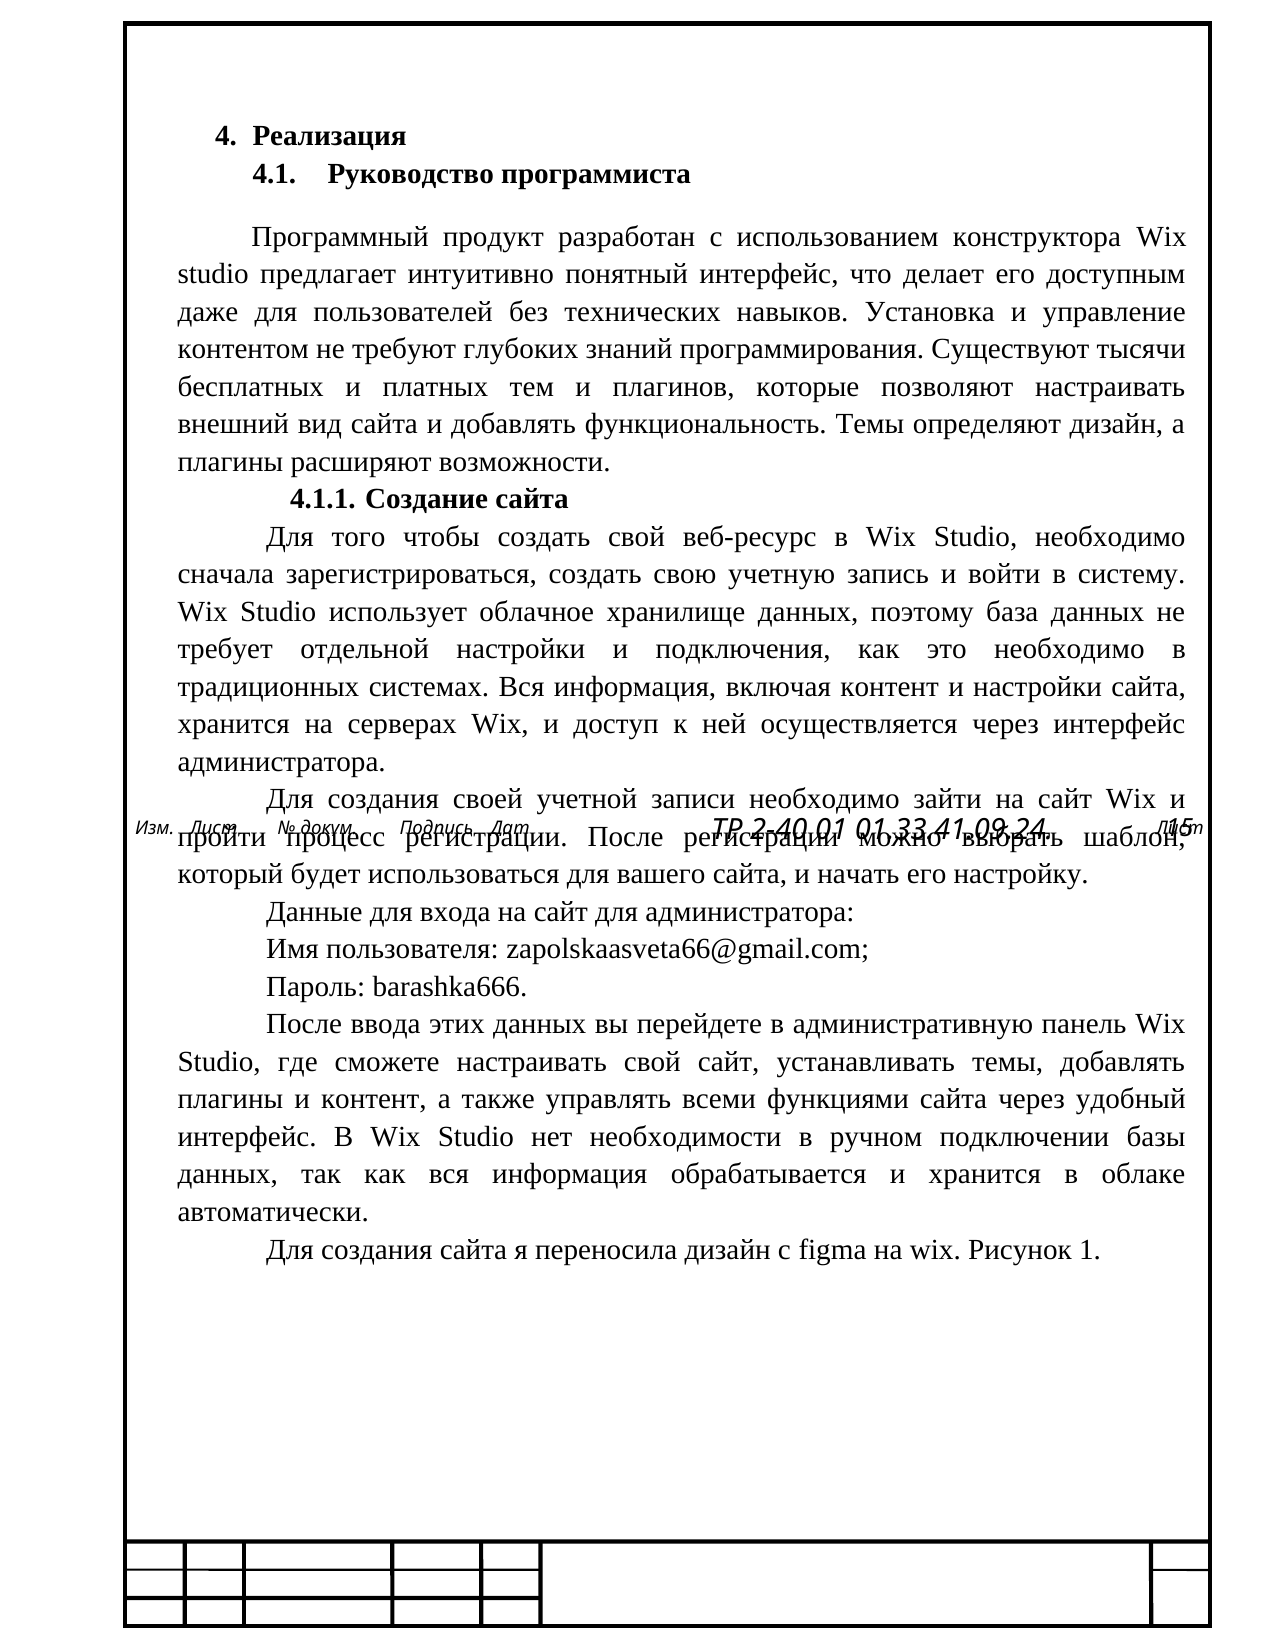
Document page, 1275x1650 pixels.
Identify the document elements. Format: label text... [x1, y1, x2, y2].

text Программный продукт разработан с использованием конструктора Wix studio предлагает интуитивно понятный интерфейс, что делает его доступным даже для пользователей без технических навыков. Установка и управление контентом не требуют глубоких знаний программирования. Существуют тысячи бесплатных и платных тем и плагинов, которые позволяют настраивать внешний вид сайта и добавлять функциональность. Темы определяют дизайн, а плагины расширяют возможности. [177, 216, 1186, 478]
text Для создания сайта я переносила дизайн с figma на wix. Рисунок 1. [177, 1228, 1186, 1266]
text Для того чтобы создать свой веб-ресурс в Wix Studio, необходимо сначала зарегистрироваться, создать свою учетную запись и войти в систему. Wix Studio использует облачное хранилище данных, поэтому база данных не требует отдельной настройки и подключения, как это необходимо в традиционных системах. Вся информация, включая контент и настройки сайта, хранится на серверах Wix, и доступ к ней осуществляется через интерфейс администратора. [177, 516, 1186, 778]
list Создание сайта [290, 478, 1186, 516]
list Руководство программиста [252, 157, 1186, 190]
text Имя пользователя: zapolskaasveta66@gmail.com; [177, 928, 1186, 966]
text Данные для входа на сайт для администратора: [177, 891, 1186, 928]
text После ввода этих данных вы перейдете в административную панель Wix Studio, где сможете настраивать свой сайт, устанавливать темы, добавлять плагины и контент, а также управлять всеми функциями сайта через удобный интерфейс. В Wix Studio нет необходимости в ручном подключении базы данных, так как вся информация обрабатывается и хранится в облаке автоматически. [177, 1003, 1186, 1228]
text Пароль: barashka666. [177, 966, 1186, 1003]
list Реализация [215, 118, 1186, 152]
text Для создания своей учетной записи необходимо зайти на сайт Wix и пройти процесс регистрации. После регистрации можно выбрать шаблон, который будет использоваться для вашего сайта, и начать его настройку. [177, 778, 1186, 891]
